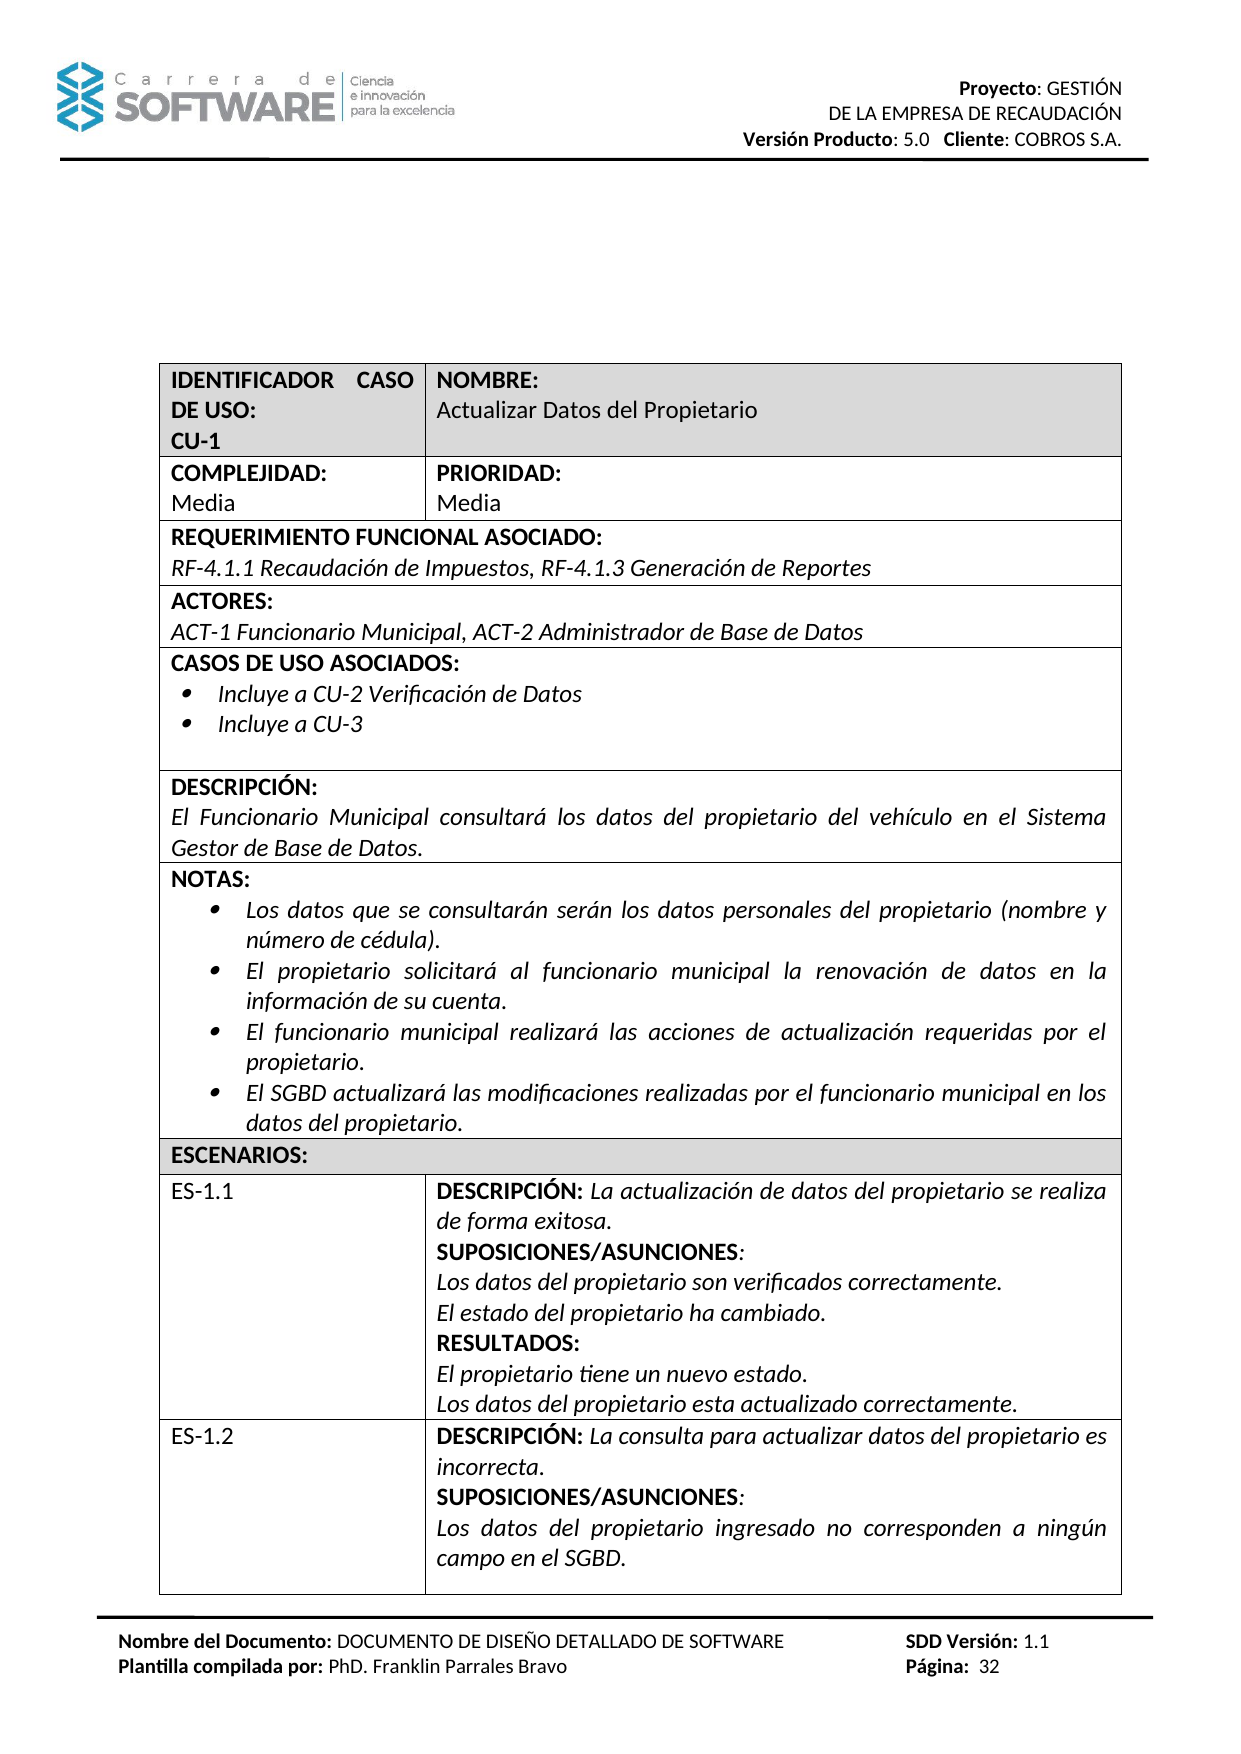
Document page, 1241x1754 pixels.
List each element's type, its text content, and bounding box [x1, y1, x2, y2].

table_cell ES-1.1 [160, 1175, 425, 1419]
table_cell ESCENARIOS: [160, 1139, 1121, 1174]
table_cell CASOS DE USO ASOCIADOS: Incluye a CU-2 Verificación de Datos Incluye a CU-3 [160, 648, 1121, 770]
table_cell PRIORIDAD: Media [426, 457, 1121, 520]
table_cell DESCRIPCIÓN: La actualización de datos del propietario se realiza de forma exitosa. SUPOSICIONES/ASUNCIONES: Los datos del propietario son verificados correctamente. El estado del propietario ha cambiado. RESULTADOS: El propietario tiene un nuevo estado. Los datos del propietario esta actualizado correctamente. [426, 1175, 1121, 1419]
picture [46, 46, 461, 154]
table_cell COMPLEJIDAD: Media [160, 457, 425, 520]
table_header NOMBRE: Actualizar Datos del Propietario [426, 364, 1121, 456]
table_cell ACTORES: ACT-1 Funcionario Municipal, ACT-2 Administrador de Base de Datos [160, 586, 1121, 647]
table_header IDENTIFICADOR CASO DE USO: CU-1 [160, 364, 425, 456]
table_cell DESCRIPCIÓN: El Funcionario Municipal consultará los datos del propietario del vehículo en el Sistema Gestor de Base de Datos. [160, 771, 1121, 862]
table_cell NOTAS: Los datos que se consultarán serán los datos personales del propietario (nombre y número de cédula). El propietario solicitará al funcionario municipal la renovación de datos en la información de su cuenta. El funcionario municipal realizará las acciones de actualización requeridas por el propietario. El SGBD actualizará las modificaciones realizadas por el funcionario municipal en los datos del propietario. [160, 863, 1121, 1138]
table_cell ES-1.2 [160, 1420, 425, 1593]
table_cell REQUERIMIENTO FUNCIONAL ASOCIADO: RF-4.1.1 Recaudación de Impuestos, RF-4.1.3 Generación de Reportes [160, 521, 1121, 584]
